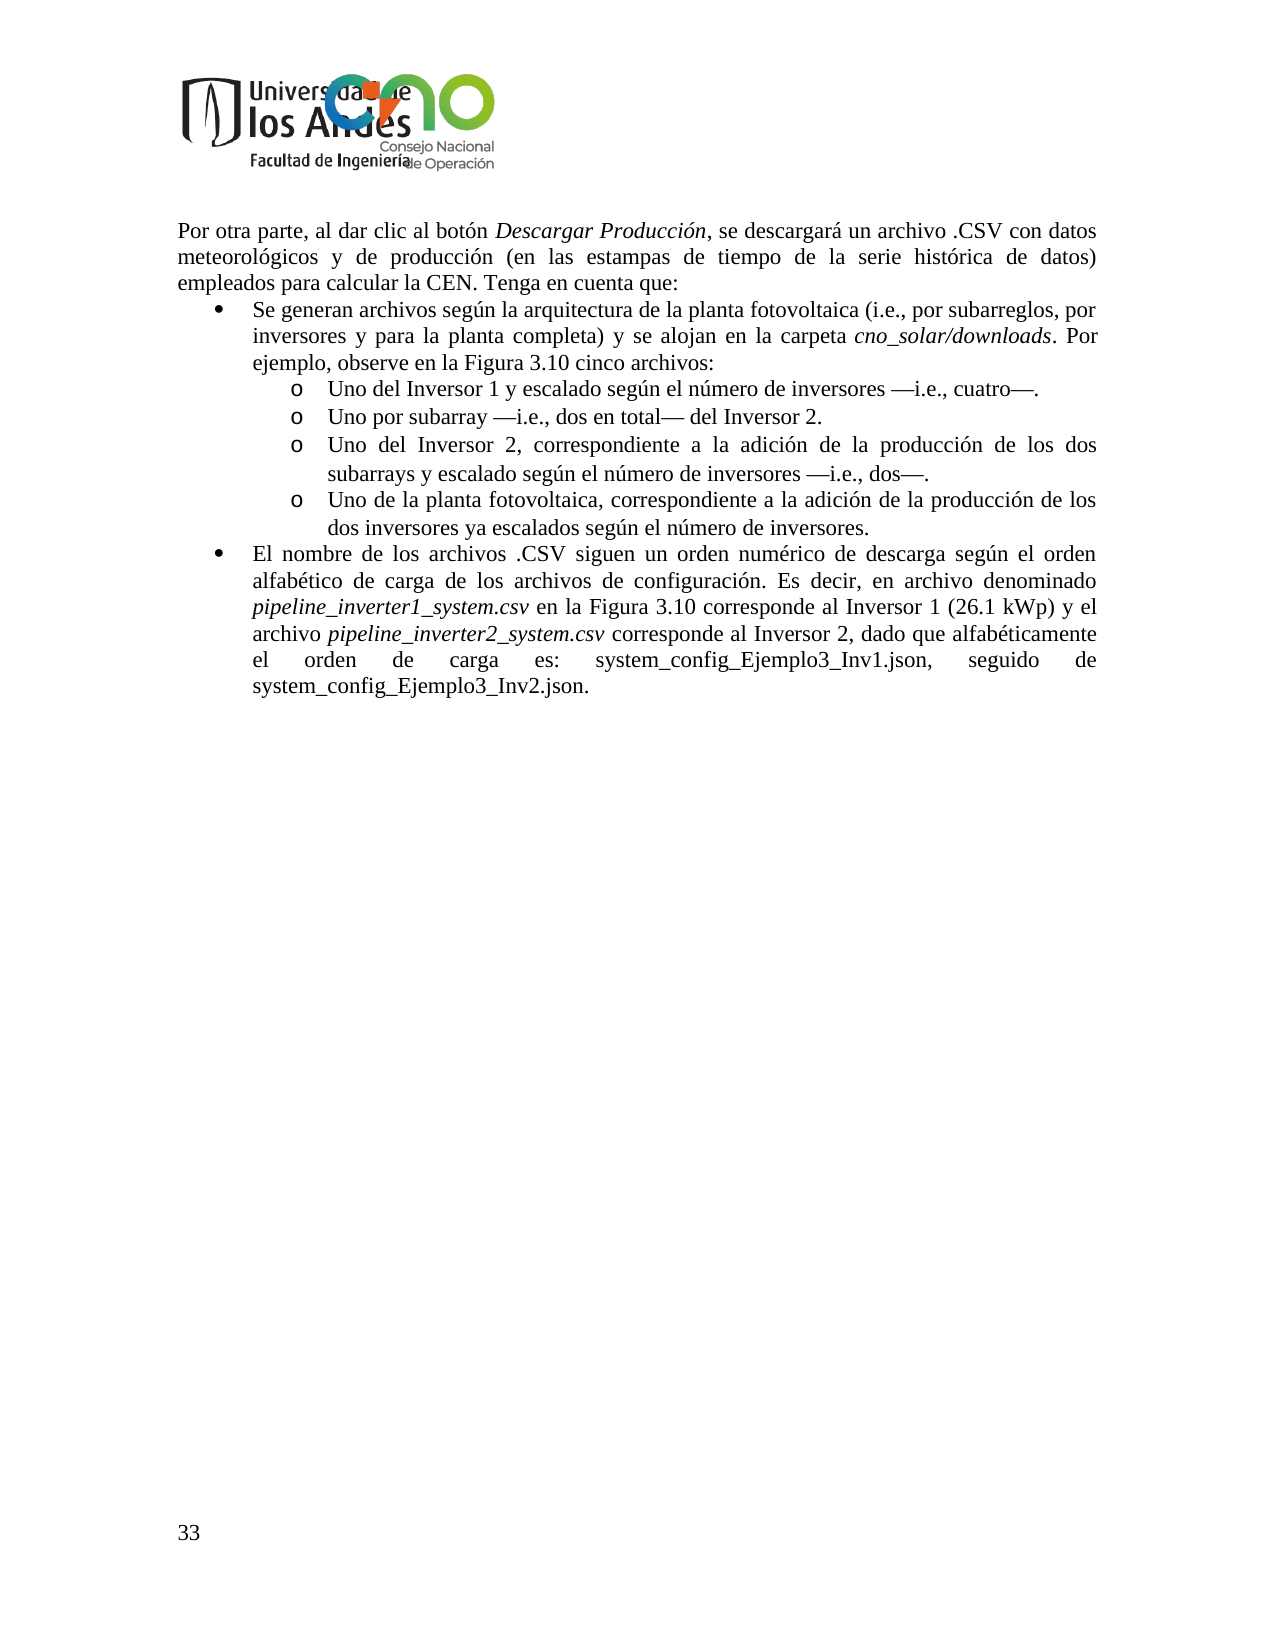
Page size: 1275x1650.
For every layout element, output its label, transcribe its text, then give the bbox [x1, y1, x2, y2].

text Por otra parte, al dar clic al botón Descargar Producción, se descargará un archivo .CSV con datos meteorológicos y de producción (en las estampas de tiempo de la serie histórica de datos) empleados para calcular la CEN. Tenga en cuenta que: [177, 217, 1098, 296]
list Se generan archivos según la arquitectura de la planta fotovoltaica (i.e., por subarreglos, por inversores y para la planta completa) y se alojan en la carpeta cno_solar/downloads. Por ejemplo, observe en la Figura 3.10 cinco archivos: [215, 296, 1098, 375]
list El nombre de los archivos .CSV siguen un orden numérico de descarga según el orden alfabético de carga de los archivos de configuración. Es decir, en archivo denominado pipeline_inverter1_system.csv en la Figura 3.10 corresponde al Inversor 1 (26.1 kWp) y el archivo pipeline_inverter2_system.csv corresponde al Inversor 2, dado que alfabéticamente el orden de carga es: system_config_Ejemplo3_Inv1.json, seguido de system_config_Ejemplo3_Inv2.json. [215, 541, 1098, 699]
list Uno del Inversor 2, correspondiente a la adición de la producción de los dos subarrays y escalado según el número de inversores —i.e., dos—. [290, 431, 1098, 486]
list Uno por subarray —i.e., dos en total— del Inversor 2. [290, 403, 1098, 431]
list Uno del Inversor 1 y escalado según el número de inversores —i.e., cuatro—. [290, 375, 1098, 403]
list Uno de la planta fotovoltaica, correspondiente a la adición de la producción de los dos inversores ya escalados según el número de inversores. [290, 486, 1098, 541]
picture [324, 73, 495, 172]
